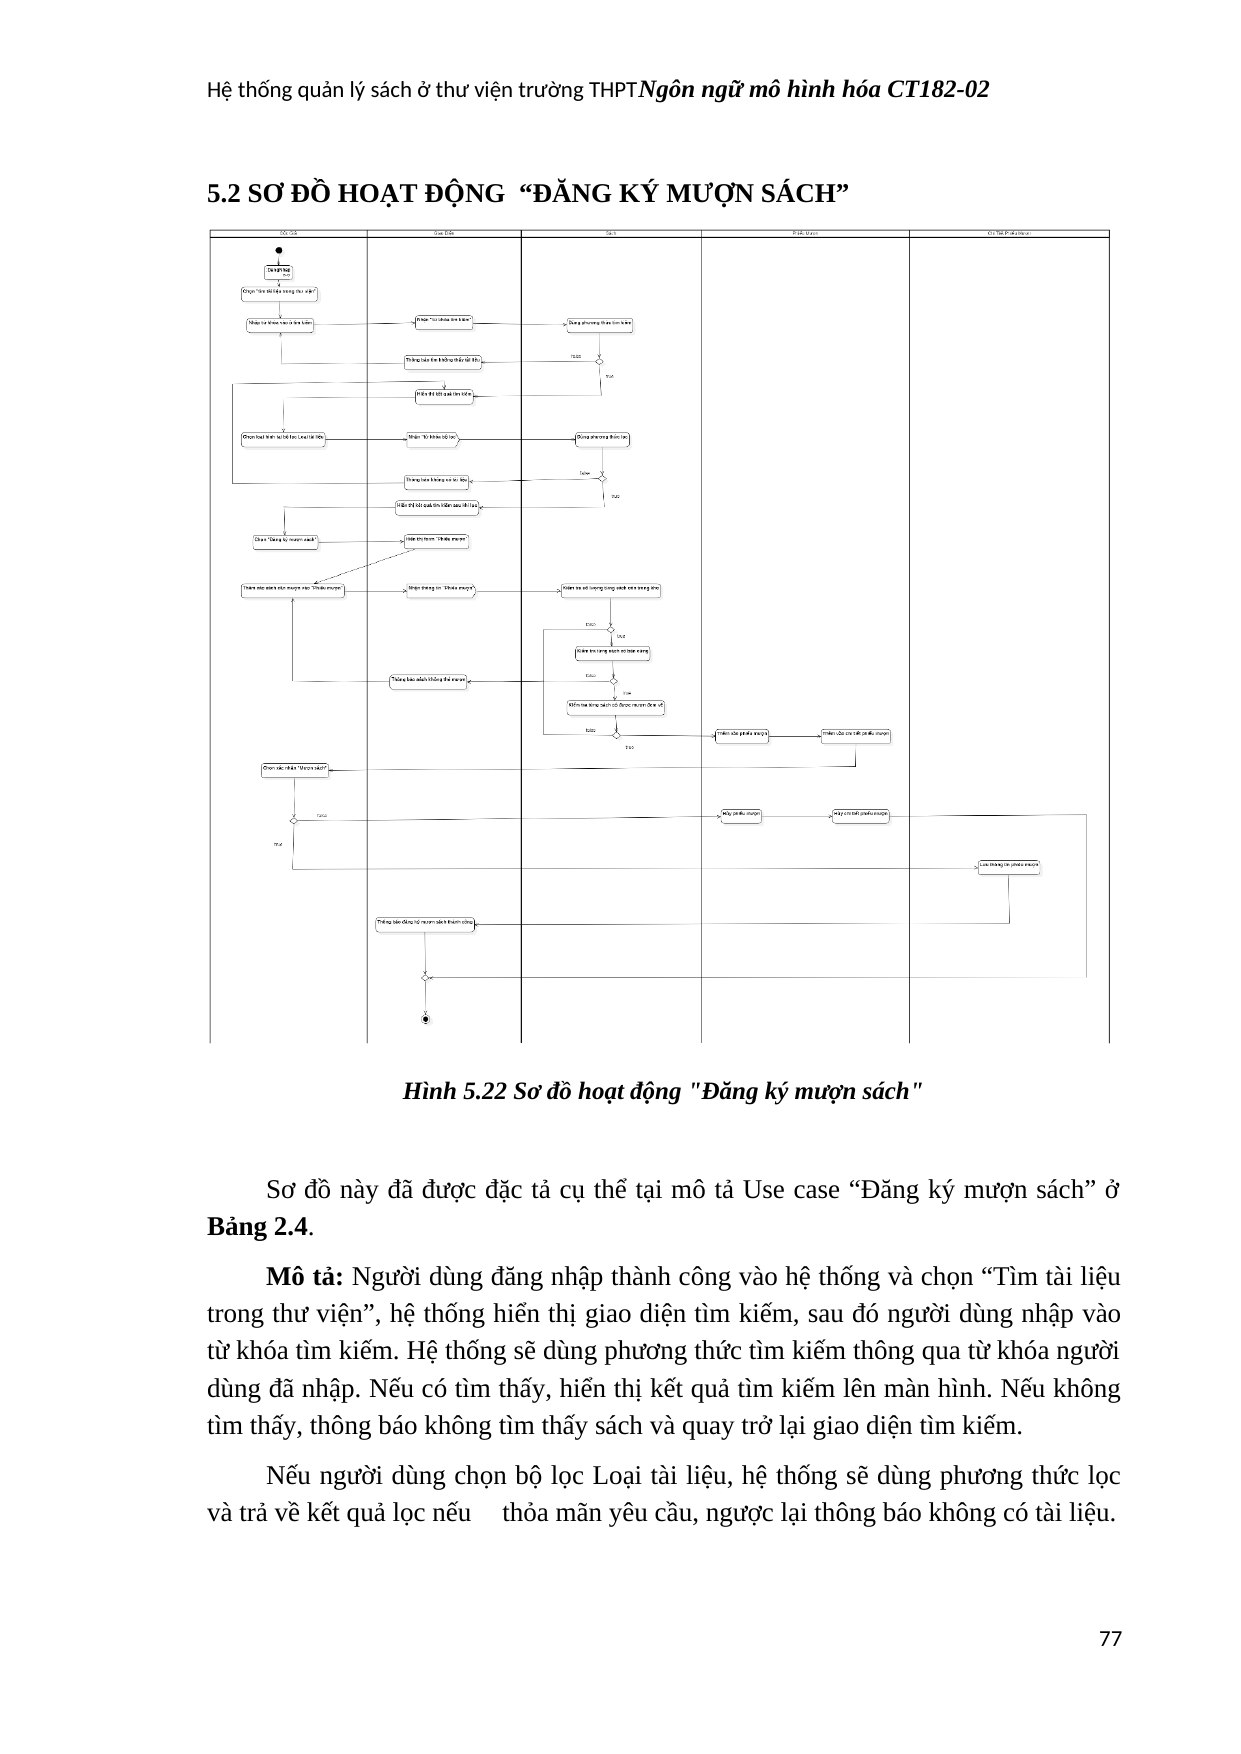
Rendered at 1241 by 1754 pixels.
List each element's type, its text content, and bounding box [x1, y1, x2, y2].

text Nếu người dùng chọn bộ lọc Loại tài liệu, hệ thống sẽ dùng phương thức lọc và trả về kết quả lọc nếu thỏa mãn yêu cầu, ngược lại thông báo không có tài liệu. [207, 1459, 1122, 1527]
text Mô tả: Người dùng đăng nhập thành công vào hệ thống và chọn “Tìm tài liệu trong thư viện”, hệ thống hiển thị giao diện tìm kiếm, sau đó người dùng nhập vào từ khóa tìm kiếm. Hệ thống sẽ dùng phương thức tìm kiếm thông qua từ khóa người dùng đã nhập. Nếu có tìm thấy, hiển thị kết quả tìm kiếm lên màn hình. Nếu không tìm thấy, thông báo không tìm thấy sách và quay trở lại giao diện tìm kiếm. [207, 1260, 1122, 1440]
text Hình . Sơ đồ hoạt động "Đăng ký mượn sách" [207, 1076, 1122, 1105]
picture [206, 227, 1123, 1057]
text Sơ đồ này đã được đặc tả cụ thể tại mô tả Use case “Đăng ký mượn sách” ở Bảng 2.4. [207, 1173, 1122, 1241]
subtitle SƠ ĐỒ HOẠT ĐỘNG “ĐĂNG KÝ MƯỢN SÁCH” [207, 177, 1122, 208]
